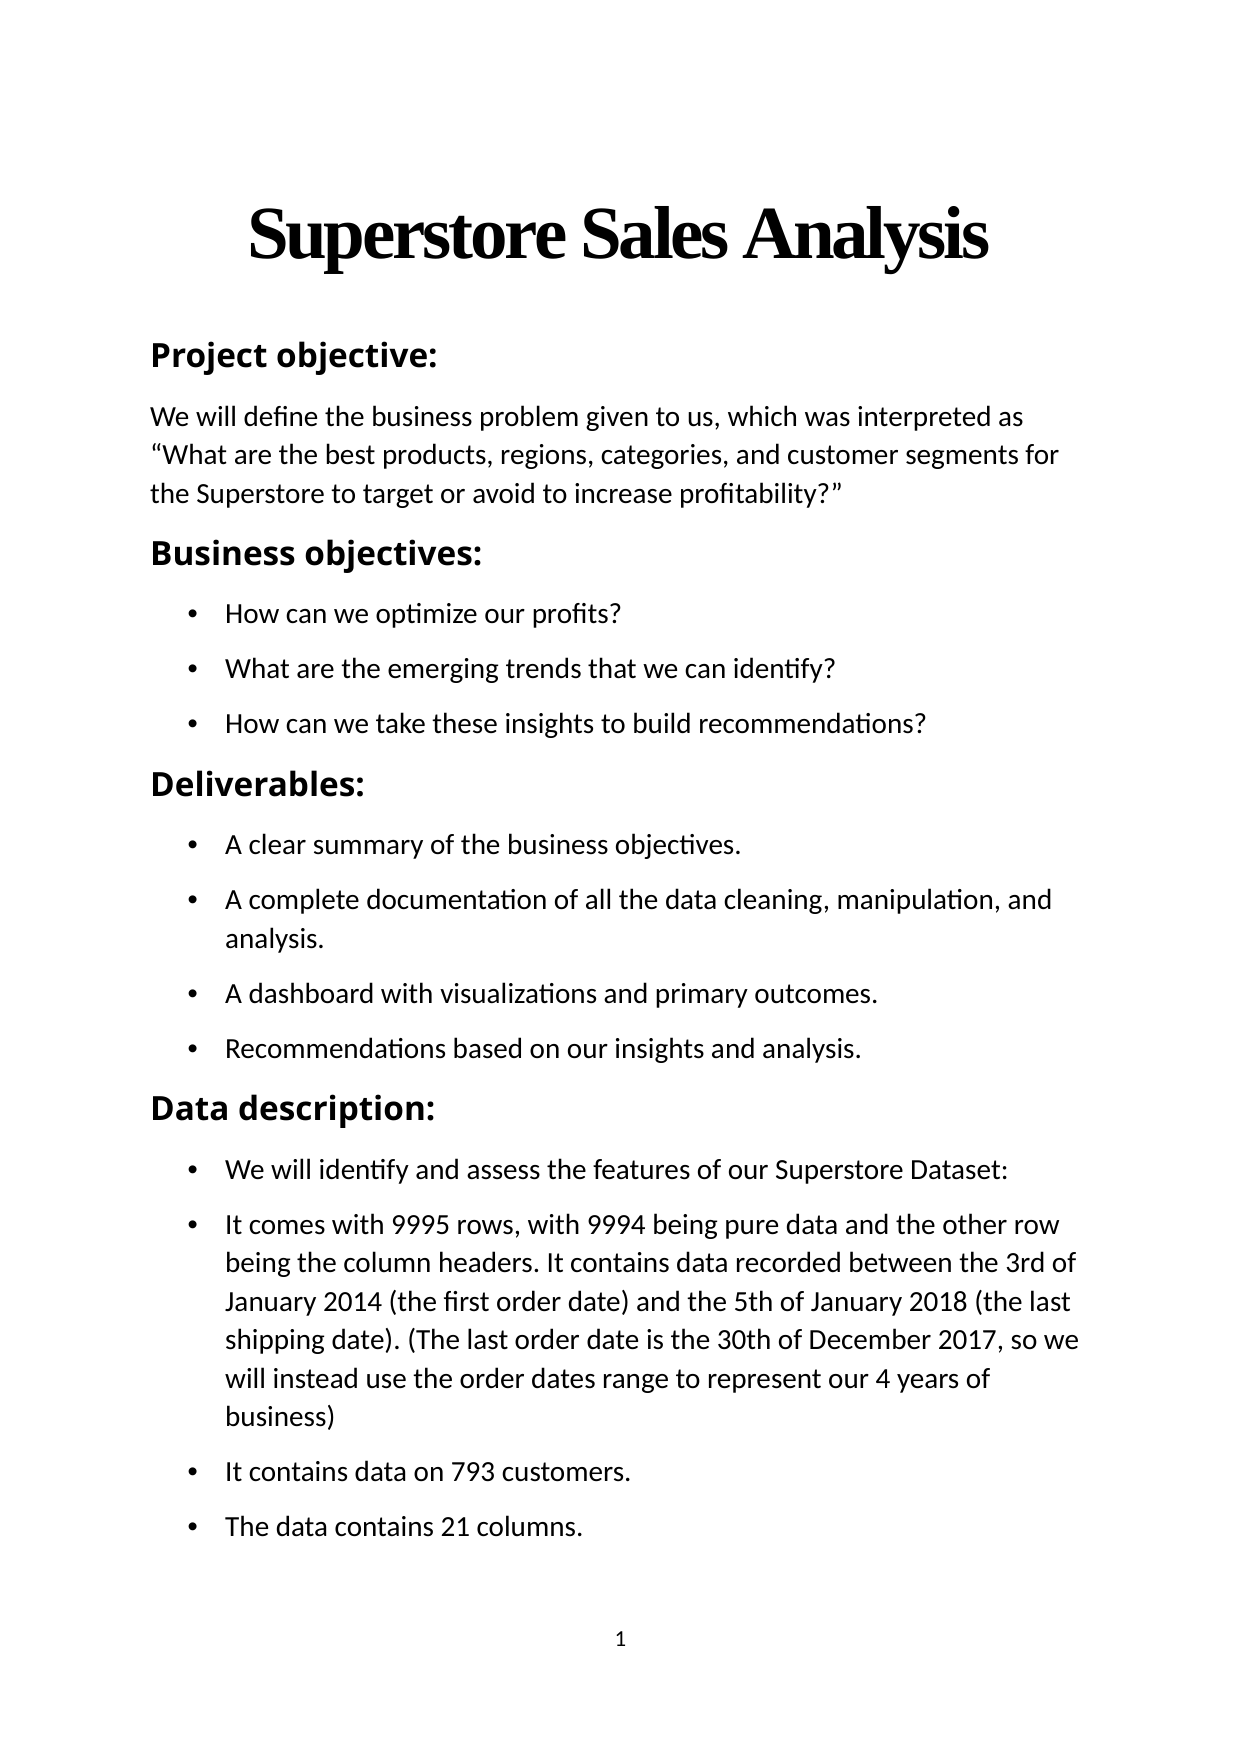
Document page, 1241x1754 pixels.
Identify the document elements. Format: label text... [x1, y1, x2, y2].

list It contains data on 793 customers. [187, 1453, 1090, 1489]
list A clear summary of the business objectives. [187, 826, 1090, 862]
text Project objective: [150, 332, 1090, 378]
list How can we take these insights to build recommendations? [187, 706, 1090, 741]
text Superstore Sales Analysis [150, 150, 1090, 285]
text Data description: [150, 1085, 1090, 1131]
list A dashboard with visualizations and primary outcomes. [187, 975, 1090, 1011]
list We will identify and assess the features of our Superstore Dataset: [187, 1151, 1090, 1186]
text Business objectives: [150, 530, 1090, 575]
list What are the emerging trends that we can identify? [187, 651, 1090, 686]
list Recommendations based on our insights and analysis. [187, 1030, 1090, 1066]
text Deliverables: [150, 761, 1090, 806]
list A complete documentation of all the data cleaning, manipulation, and analysis. [187, 881, 1090, 956]
list It comes with 9995 rows, with 9994 being pure data and the other row being the column headers. It contains data recorded between the 3rd of January 2014 (the first order date) and the 5th of January 2018 (the last shipping date). (The last order date is the 30th of December 2017, so we will instead use the order dates range to represent our 4 years of business) [187, 1206, 1090, 1434]
list The data contains 21 columns. [187, 1508, 1090, 1544]
text We will define the business problem given to us, which was interpreted as “What are the best products, regions, categories, and customer segments for the Superstore to target or avoid to increase profitability?” [150, 398, 1090, 510]
list How can we optimize our profits? [187, 595, 1090, 631]
